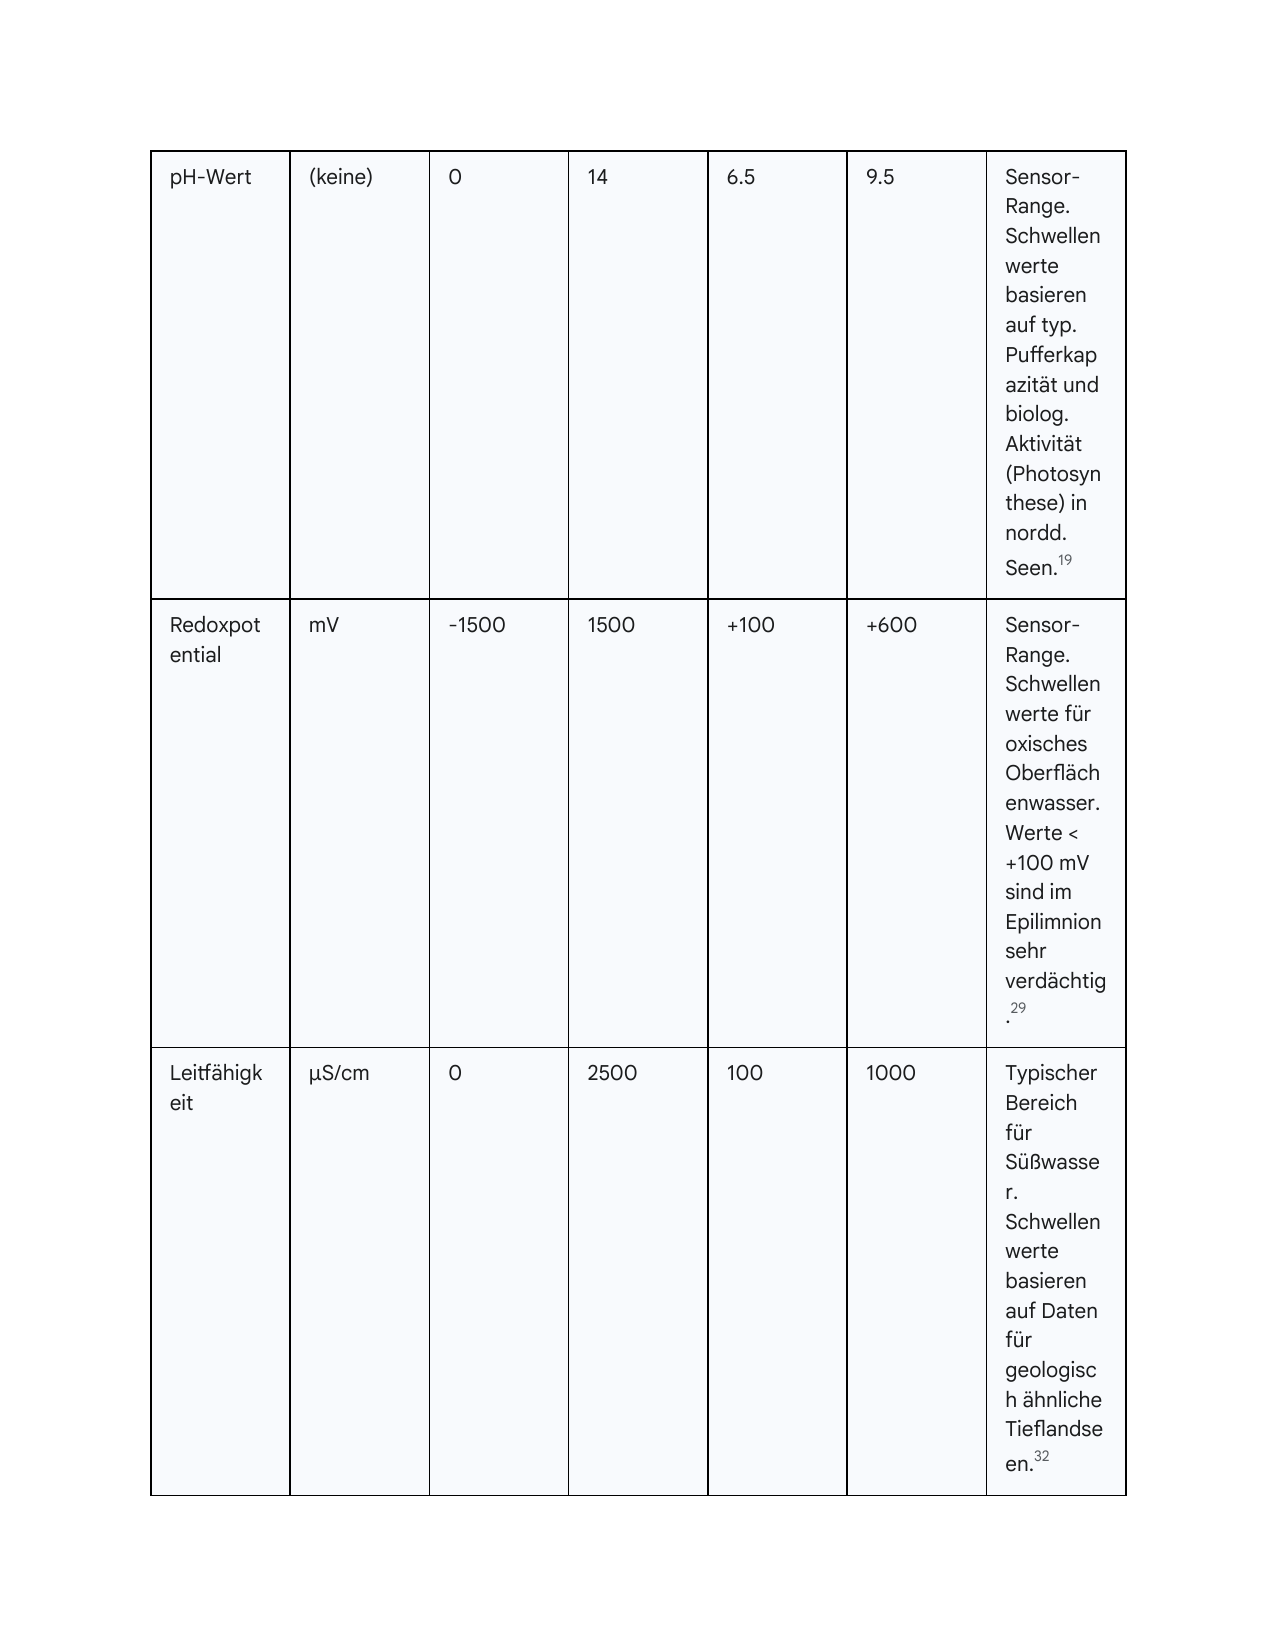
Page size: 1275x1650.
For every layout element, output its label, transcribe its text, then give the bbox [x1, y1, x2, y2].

table_cell Leitfähigkeit [152, 1048, 289, 1495]
table_cell 2500 [569, 1048, 707, 1495]
table_cell Sensor-Range. Schwellenwerte basieren auf typ. Pufferkapazität und biolog. Aktivität (Photosynthese) in nordd. Seen.19 [987, 152, 1125, 598]
table_cell Sensor-Range. Schwellenwerte für oxisches Oberflächenwasser. Werte < +100 mV sind im Epilimnion sehr verdächtig.29 [987, 600, 1125, 1046]
table_cell 0 [430, 152, 568, 598]
table_cell 6.5 [709, 152, 846, 598]
table_cell µS/cm [291, 1048, 429, 1495]
table_cell +100 [709, 600, 846, 1046]
table_cell 100 [709, 1048, 846, 1495]
table_cell 9.5 [848, 152, 986, 598]
table_cell -1500 [430, 600, 568, 1046]
table_cell 14 [569, 152, 707, 598]
table_cell 1500 [569, 600, 707, 1046]
table_cell pH-Wert [152, 152, 289, 598]
table_cell (keine) [291, 152, 429, 598]
table_cell 1000 [848, 1048, 986, 1495]
table_cell Redoxpotential [152, 600, 289, 1046]
table_cell +600 [848, 600, 986, 1046]
table_cell mV [291, 600, 429, 1046]
table_cell 0 [430, 1048, 568, 1495]
table_cell Typischer Bereich für Süßwasser. Schwellenwerte basieren auf Daten für geologisch ähnliche Tieflandseen.32 [987, 1048, 1125, 1495]
